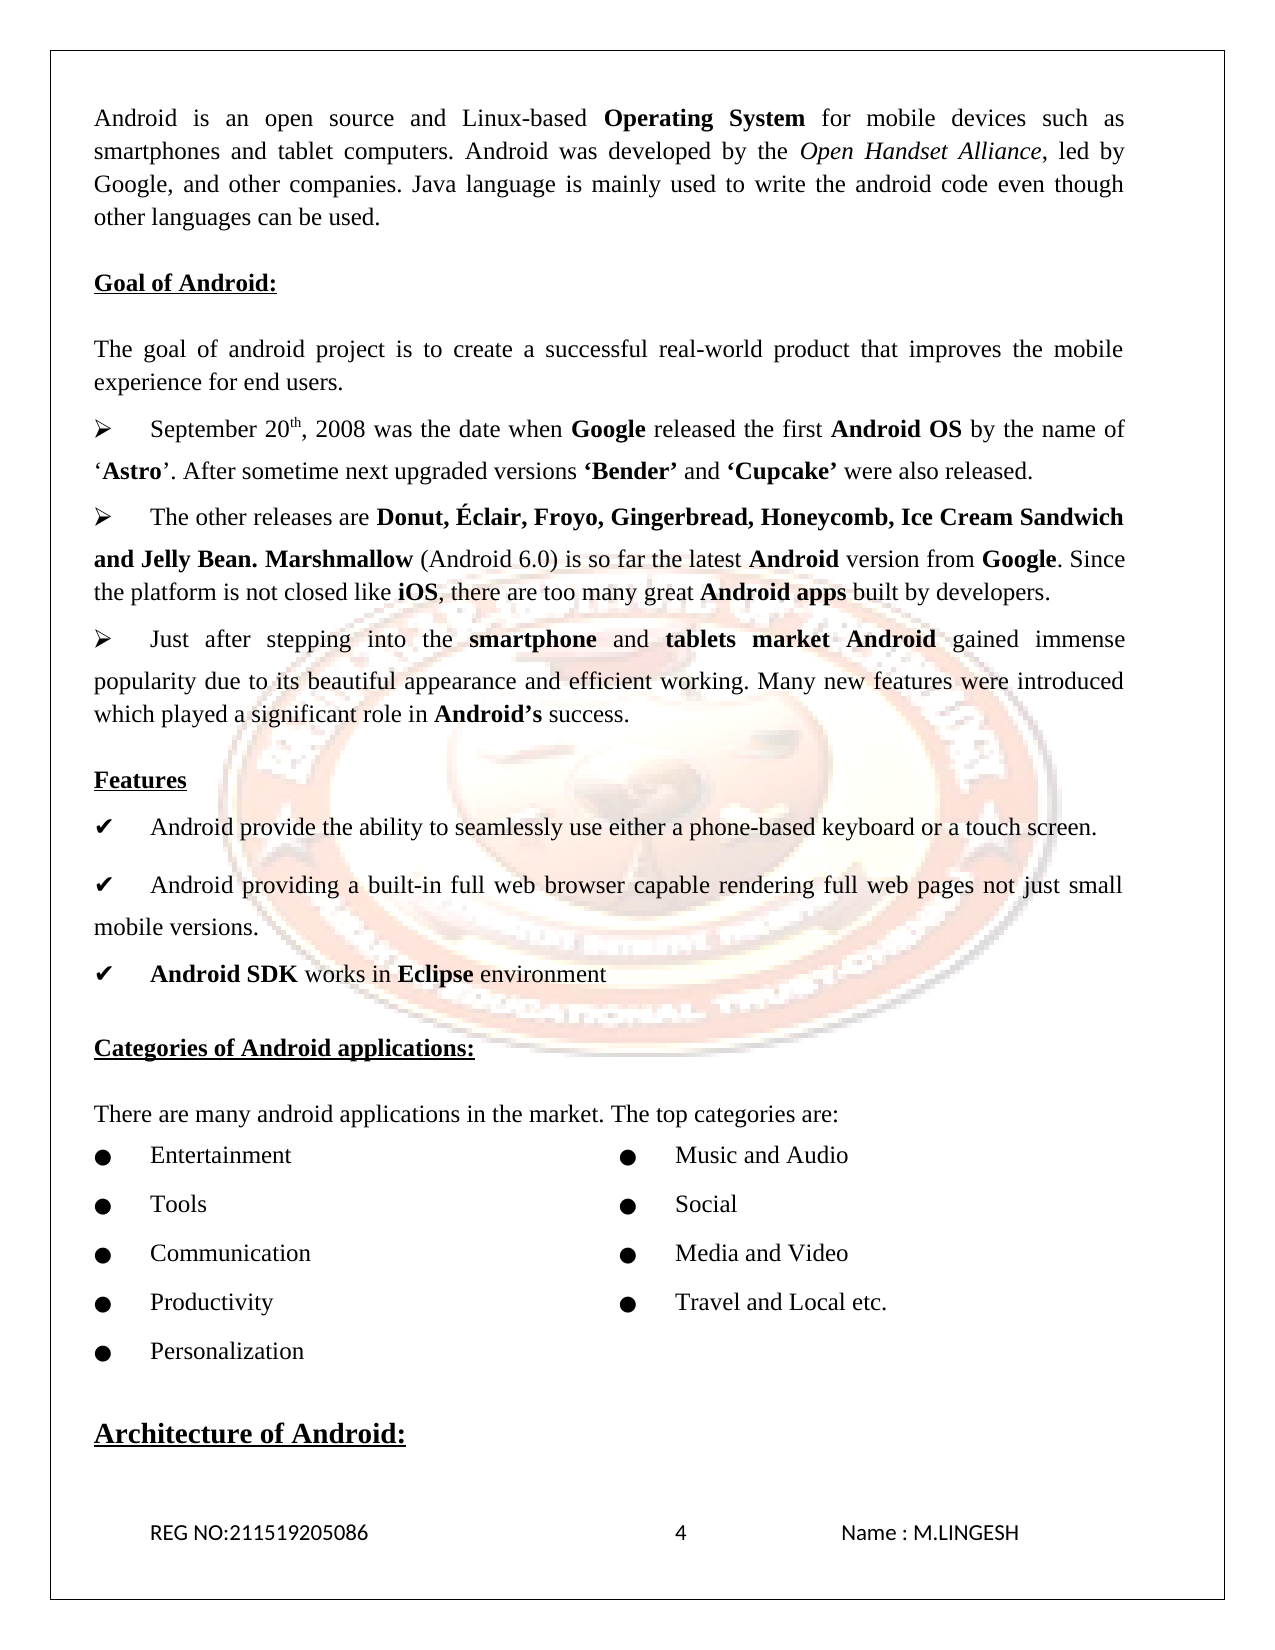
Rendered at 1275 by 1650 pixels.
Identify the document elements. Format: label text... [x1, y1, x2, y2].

text There are many android applications in the market. The top categories are: [94, 1099, 1125, 1128]
list Travel and Local etc. [637, 1279, 1125, 1322]
text Goal of Android: [94, 268, 1125, 297]
list Just after stepping into the smartphone and tablets market Android gained immense popularity due to its beautiful appearance and efficient working. Many new features were introduced which played a significant role in Android’s success. [94, 610, 1125, 728]
text Features [94, 765, 1125, 794]
list Android providing a built-in full web browser capable rendering full web pages not just small mobile versions. [94, 857, 1125, 941]
text The goal of android project is to create a successful real-world product that improves the mobile experience for end users. [94, 334, 1125, 396]
list Music and Audio [637, 1132, 1125, 1175]
list Social [637, 1181, 1125, 1224]
list The other releases are Donut, Éclair, Froyo, Gingerbread, Honeycomb, Ice Cream Sandwich and Jelly Bean. Marshmallow (Android 6.0) is so far the latest Android version from Google. Since the platform is not closed like iOS, there are too many great Android apps built by developers. [94, 489, 1125, 606]
list Personalization [94, 1329, 600, 1371]
list Android SDK works in Eclipse environment [94, 945, 1125, 997]
list Entertainment [94, 1132, 600, 1175]
list Android provide the ability to seamlessly use either a phone-based keyboard or a touch screen. [94, 798, 1125, 849]
list Productivity [94, 1279, 600, 1322]
list Media and Video [637, 1231, 1125, 1273]
list Communication [94, 1231, 600, 1273]
list September 20th, 2008 was the date when Google released the first Android OS by the name of ‘Astro’. After sometime next upgraded versions ‘Bender’ and ‘Cupcake’ were also released. [94, 400, 1125, 484]
text Architecture of Android: [94, 1416, 1125, 1450]
subtitle Categories of Android applications: [94, 1033, 1125, 1062]
text Android is an open source and Linux-based Operating System for mobile devices such as smartphones and tablet computers. Android was developed by the Open Handset Alliance, led by Google, and other companies. Java language is mainly used to write the android code even though other languages can be used. [94, 103, 1125, 231]
list Tools [94, 1181, 600, 1224]
